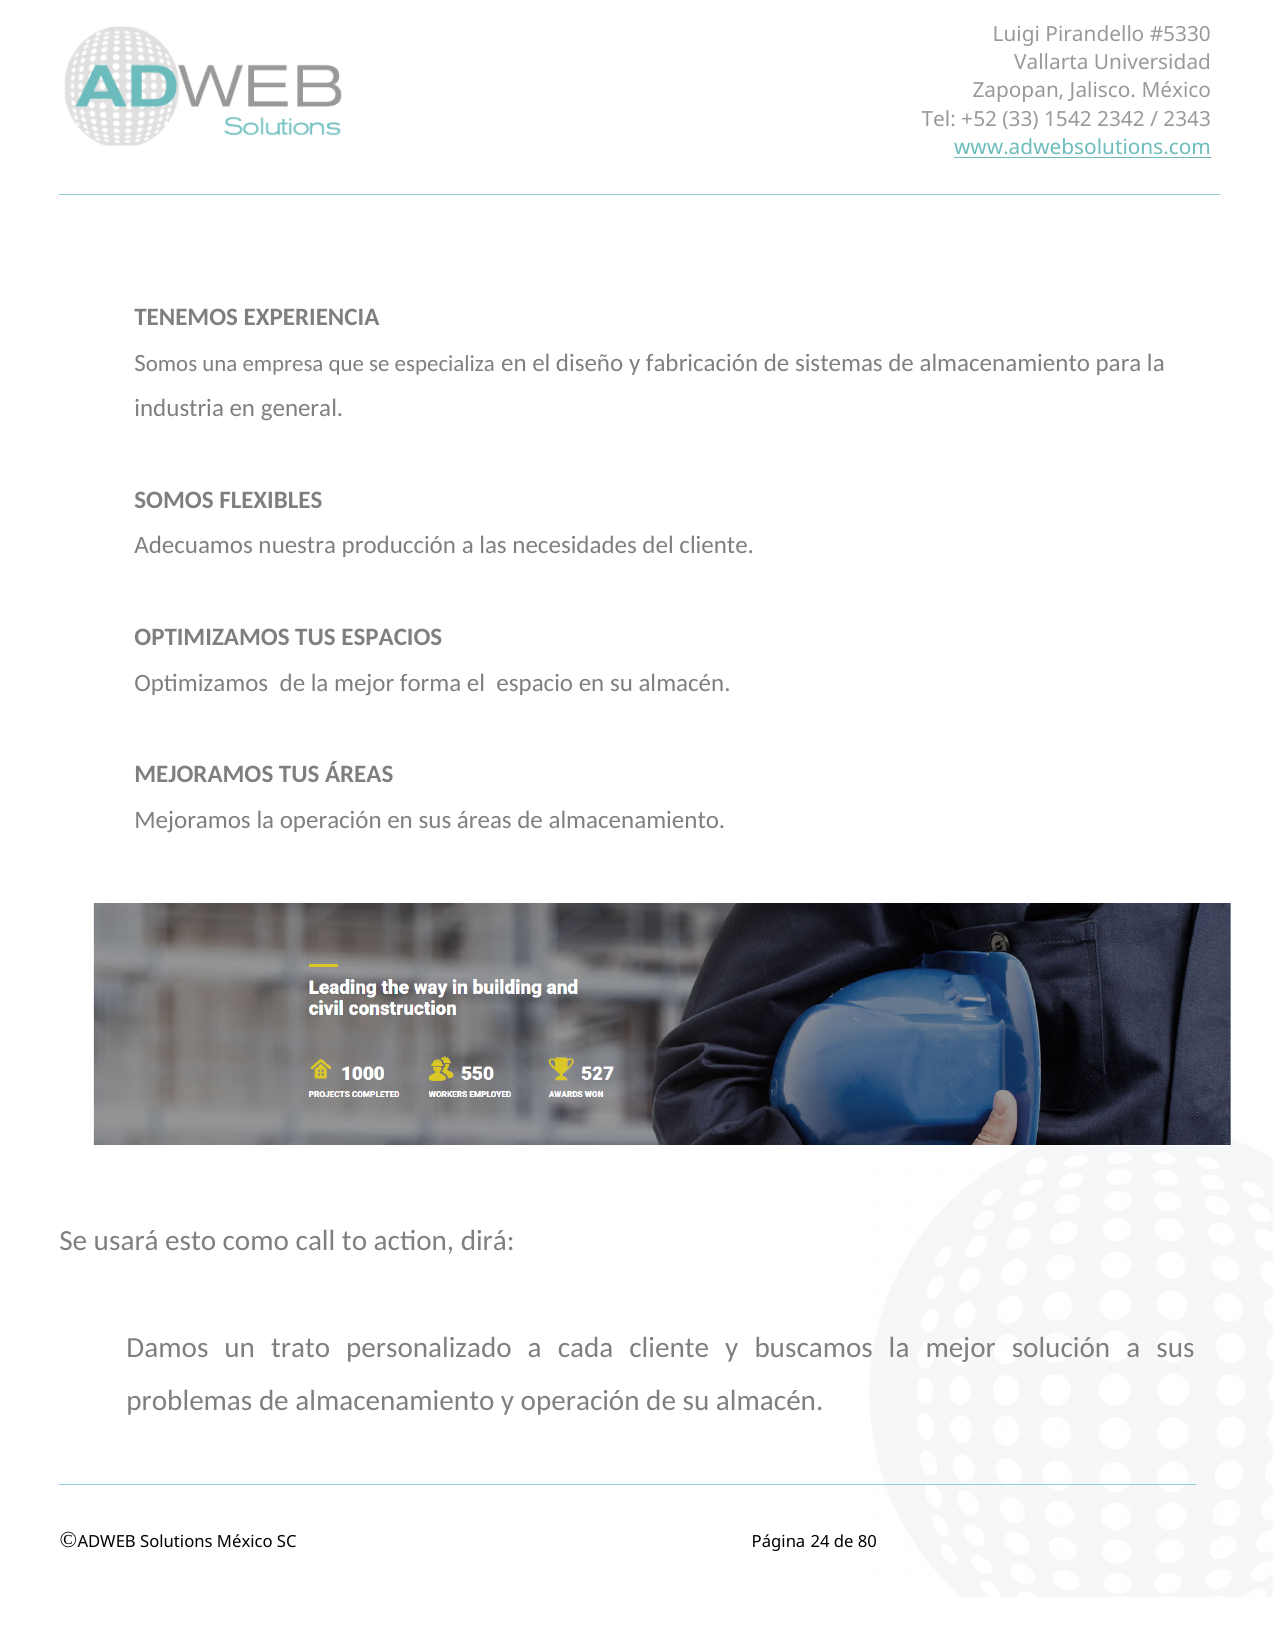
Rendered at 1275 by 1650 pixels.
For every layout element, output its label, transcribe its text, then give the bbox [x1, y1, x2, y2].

picture [64, 26, 348, 145]
list MEJORAMOS TUS ÁREAS [134, 758, 1196, 789]
list OPTIMIZAMOS TUS ESPACIOS [134, 621, 1196, 652]
text Damos un trato personalizado a cada cliente y buscamos la mejor solución a sus problemas de almacenamiento y operación de su almacén. [126, 1329, 1196, 1418]
list Optimizamos de la mejor forma el espacio en su almacén. [134, 667, 1196, 697]
list TENEMOS EXPERIENCIA [134, 301, 1196, 332]
list Somos una empresa que se especializa en el diseño y fabricación de sistemas de almacenamiento para la industria en general. [134, 347, 1196, 423]
picture [93, 903, 1273, 1597]
list Mejoramos la operación en sus áreas de almacenamiento. [134, 804, 1196, 834]
text Se usará esto como call to action, dirá: [59, 1222, 1196, 1258]
list Adecuamos nuestra producción a las necesidades del cliente. [134, 530, 1196, 560]
list SOMOS FLEXIBLES [134, 484, 1196, 514]
